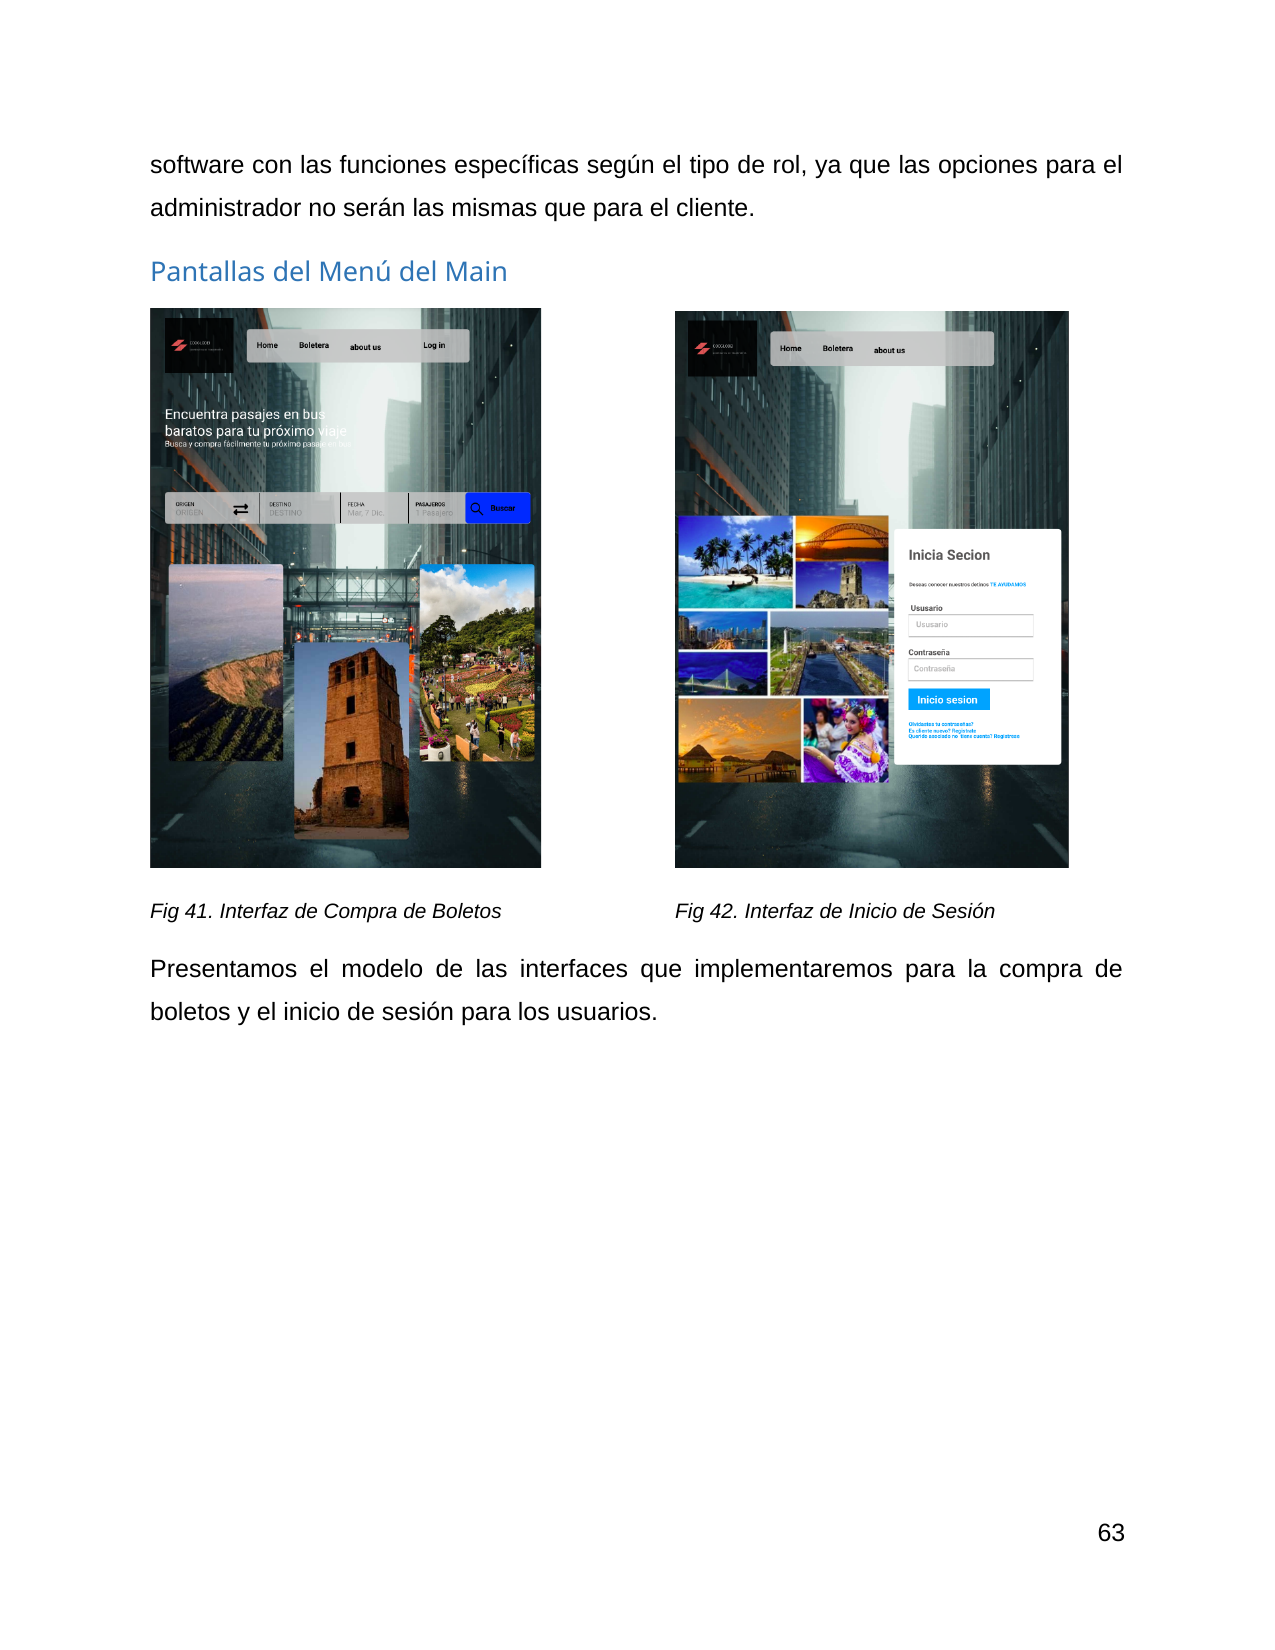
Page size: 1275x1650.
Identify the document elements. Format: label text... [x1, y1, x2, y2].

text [150, 150, 1125, 222]
subtitle Pantallas del Menú del Main [150, 253, 1125, 290]
picture [150, 308, 542, 868]
text Fig 41. Interfaz de Compra de Boletos Fig 42. Interfaz de Inicio de Sesión [150, 899, 1125, 923]
text Presentamos el modelo de las interfaces que implementaremos para la compra de boletos y el inicio de sesión para los usuarios. [150, 954, 1125, 1026]
picture [675, 311, 1069, 868]
